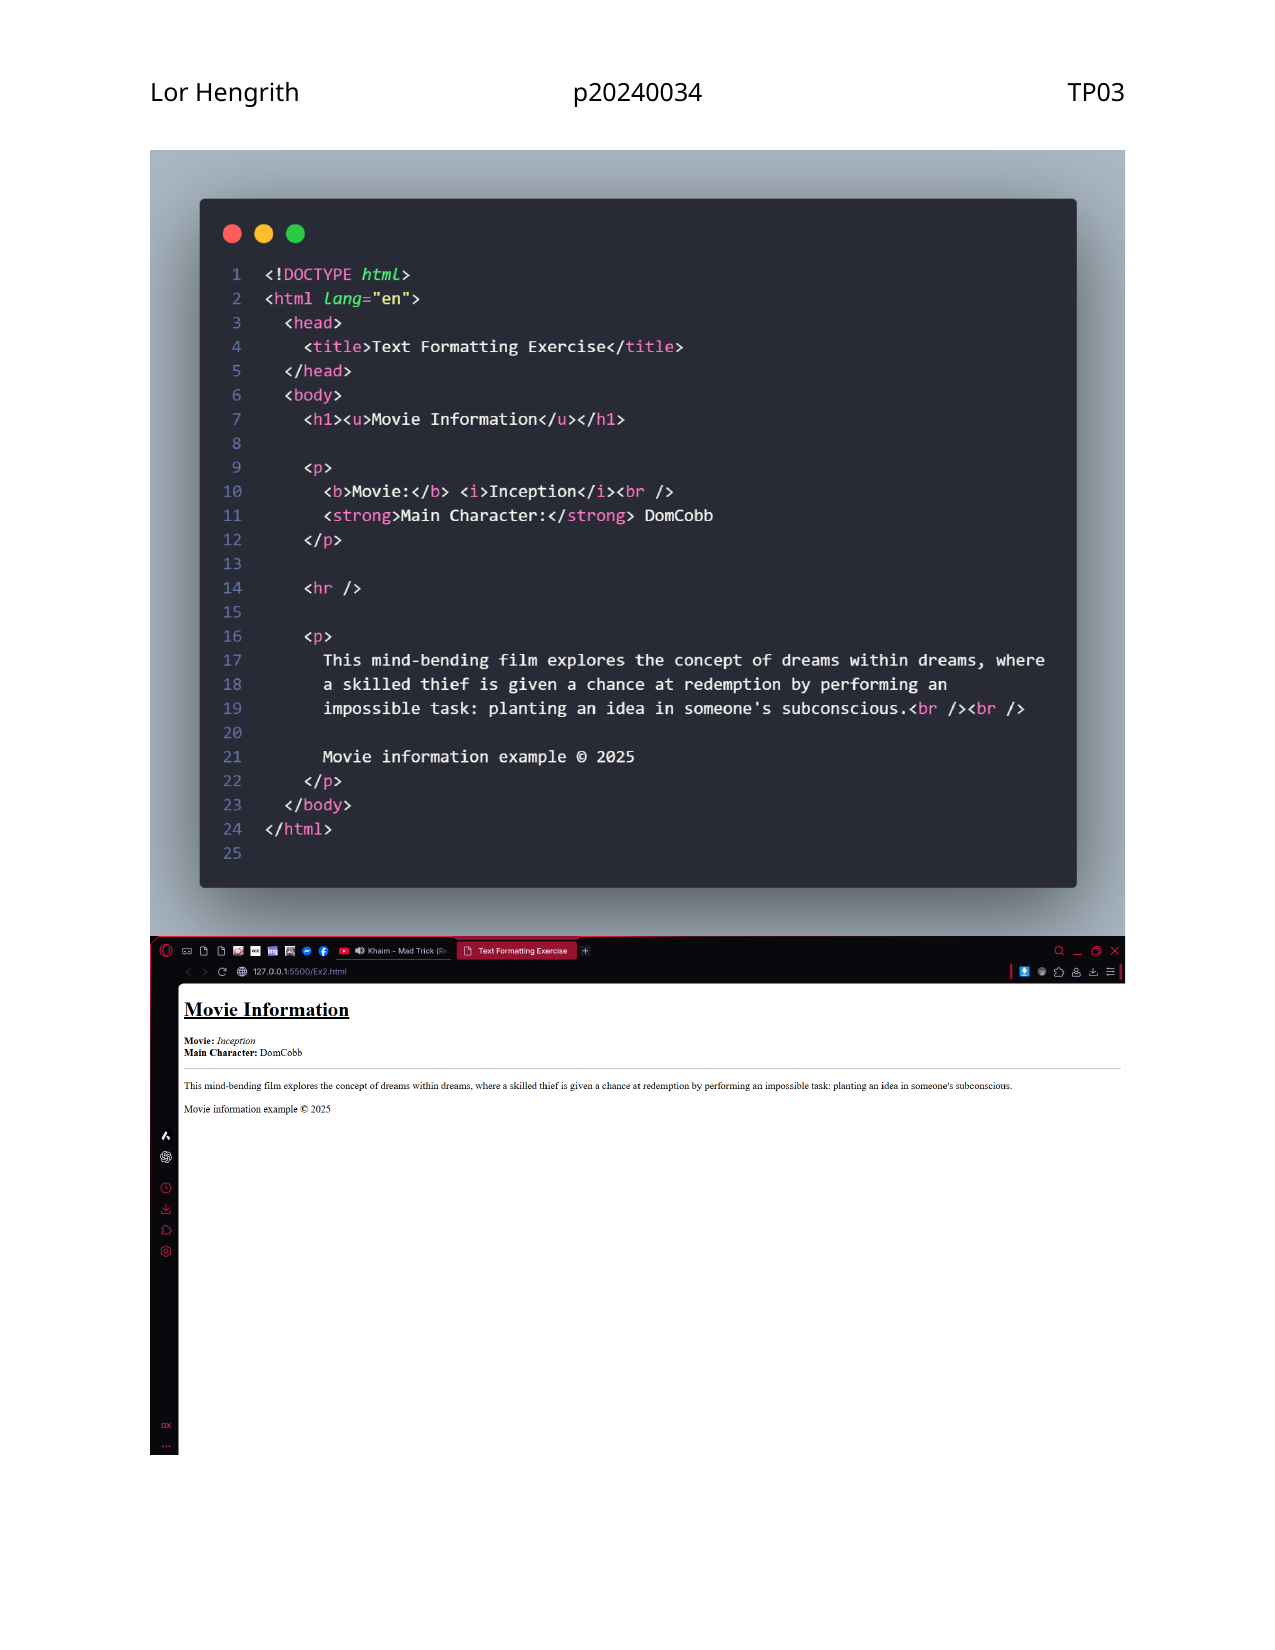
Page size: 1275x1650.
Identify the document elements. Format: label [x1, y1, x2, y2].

picture [150, 150, 1125, 1455]
